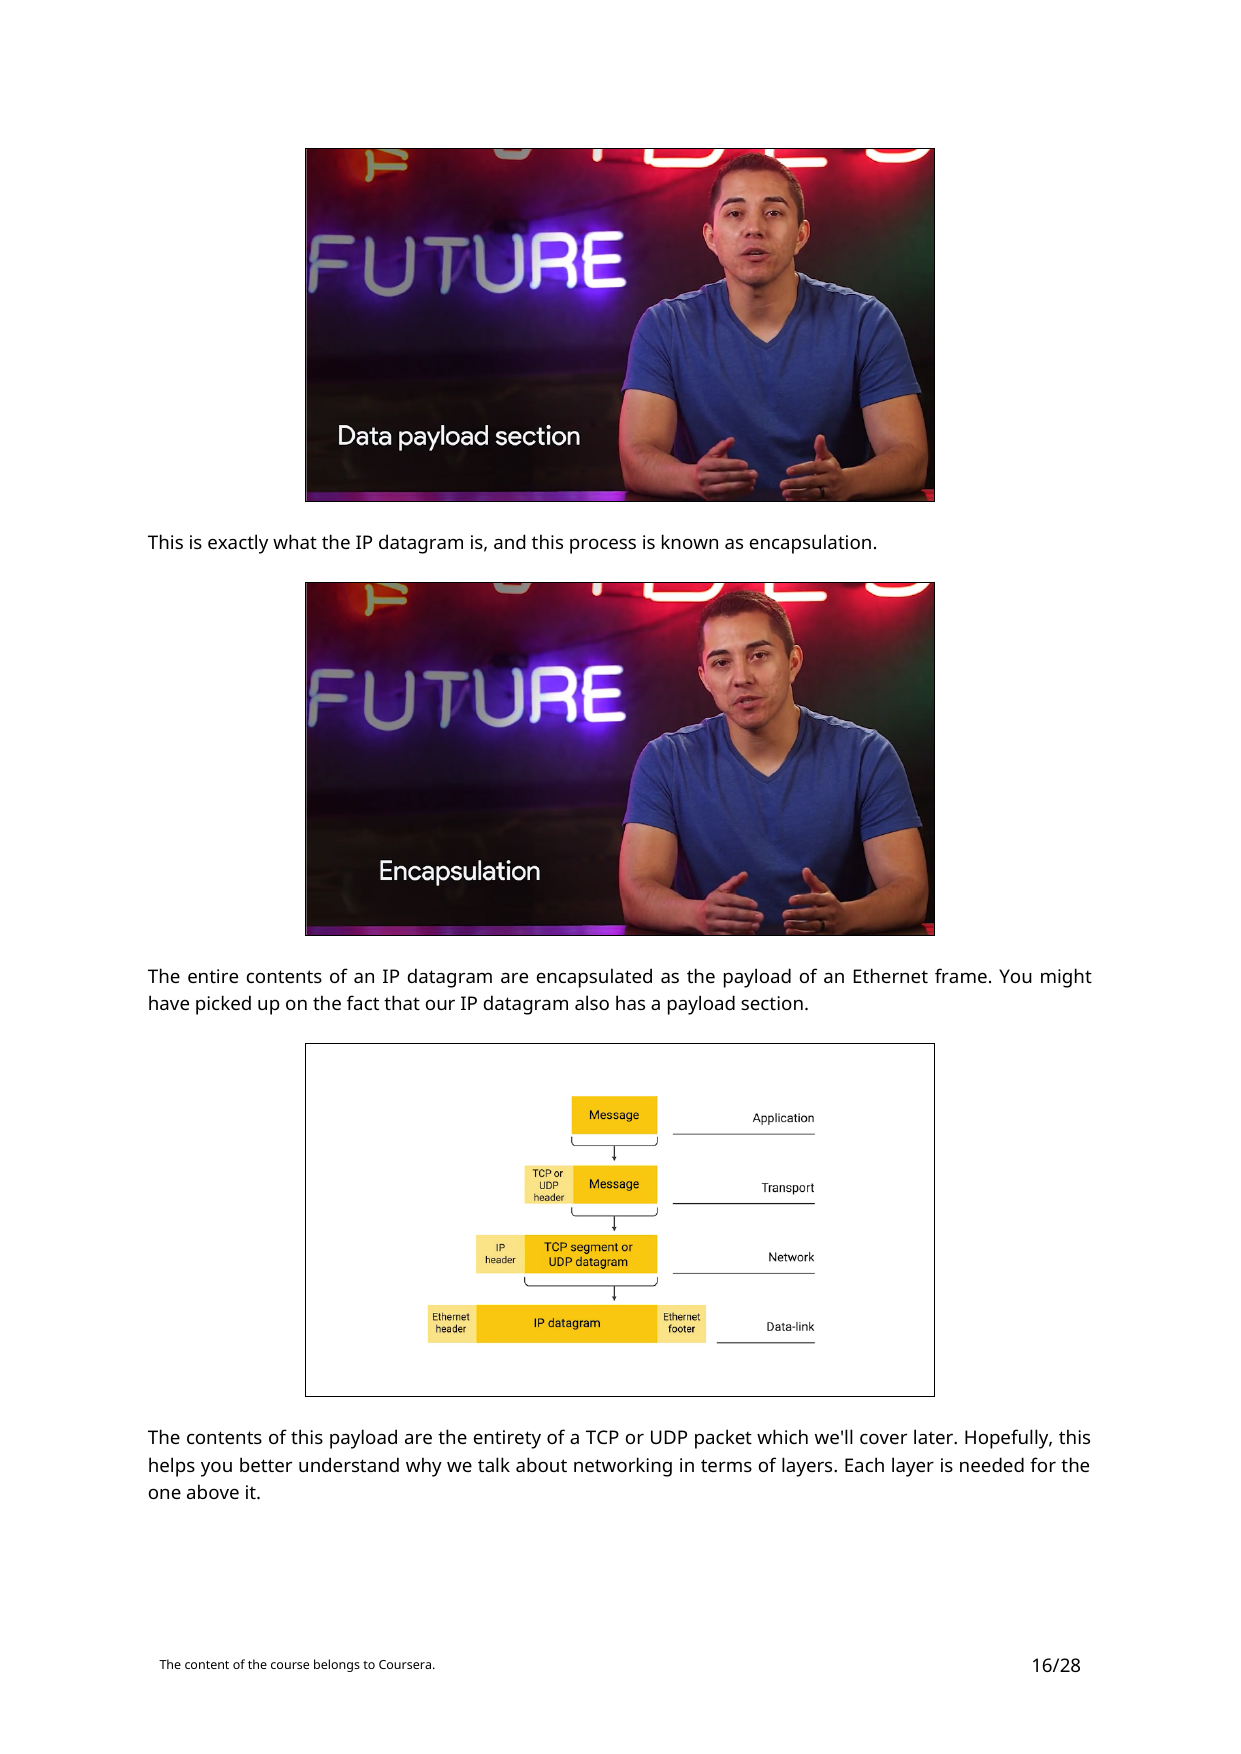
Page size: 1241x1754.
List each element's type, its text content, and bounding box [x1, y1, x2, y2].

picture [306, 583, 934, 935]
text The contents of this payload are the entirety of a TCP or UDP packet which we'll cover later. Hopefully, this helps you better understand why we talk about networking in terms of layers. Each layer is needed for the one above it. [148, 1424, 1093, 1505]
text This is exactly what the IP datagram is, and this process is known as encapsulation. [148, 529, 1093, 554]
picture [306, 1044, 934, 1396]
text The entire contents of an IP datagram are encapsulated as the payload of an Ethernet frame. You might have picked up on the fact that our IP datagram also has a payload section. [148, 963, 1093, 1016]
picture [306, 149, 934, 501]
